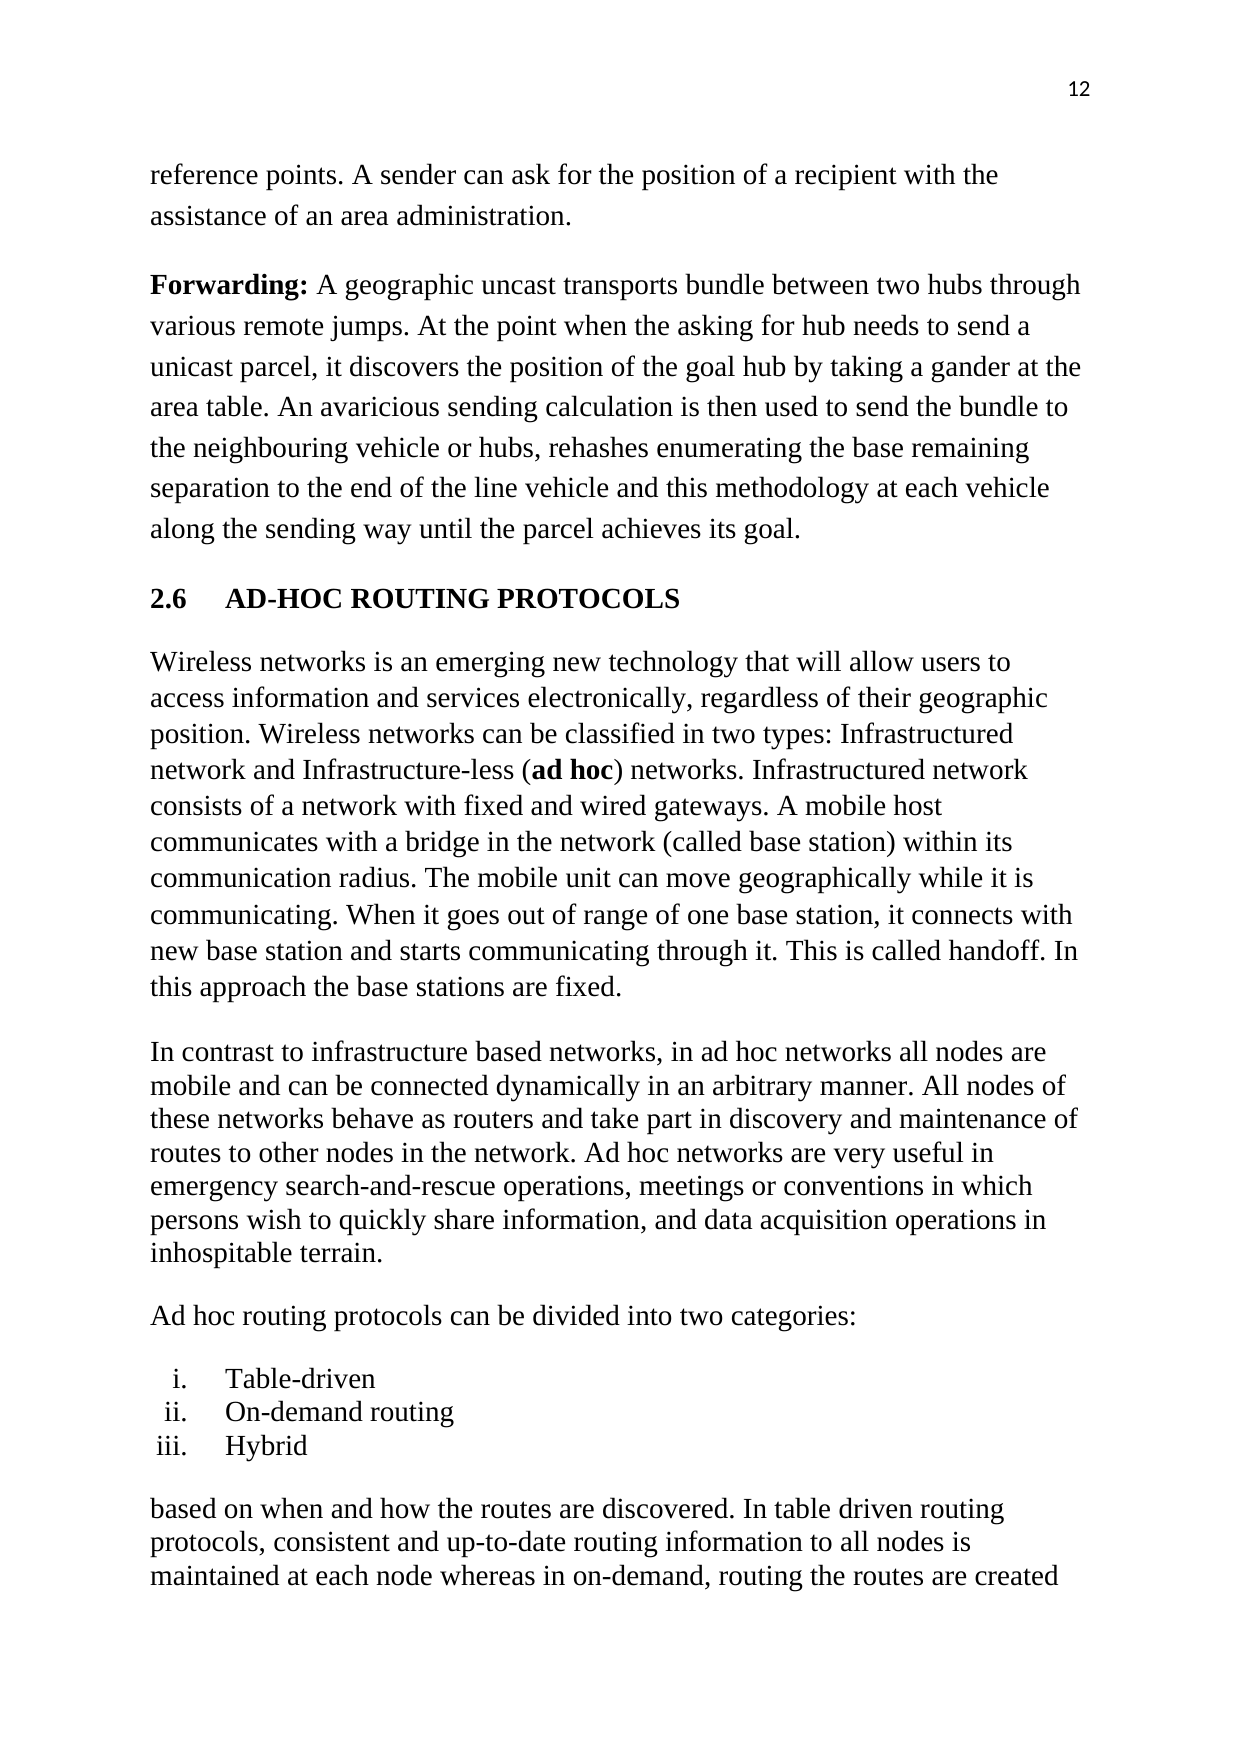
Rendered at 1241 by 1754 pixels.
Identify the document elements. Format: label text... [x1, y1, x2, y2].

list Table-driven [187, 1361, 1090, 1394]
text Ad hoc routing protocols can be divided into two categories: [150, 1298, 1090, 1332]
text 2.6 AD-HOC ROUTING PROTOCOLS [150, 574, 1090, 614]
text Wireless networks is an emerging new technology that will allow users to access information and services electronically, regardless of their geographic position. Wireless networks can be classified in two types: Infrastructured network and Infrastructure-less (ad hoc) networks. Infrastructured network consists of a network with fixed and wired gateways. A mobile host communicates with a bridge in the network (called base station) within its communication radius. The mobile unit can move geographically while it is communicating. When it goes out of range of one base station, it connects with new base station and starts communicating through it. This is called handoff. In this approach the base stations are fixed. [150, 644, 1090, 1003]
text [150, 150, 1090, 231]
text Forwarding: A geographic uncast transports bundle between two hubs through various remote jumps. At the point when the asking for hub needs to send a unicast parcel, it discovers the position of the goal hub by taking a gander at the area table. An avaricious sending calculation is then used to send the bundle to the neighbouring vehicle or hubs, rehashes enumerating the base remaining separation to the end of the line vehicle and this methodology at each vehicle along the sending way until the parcel achieves its goal. [150, 260, 1090, 545]
text In contrast to infrastructure based networks, in ad hoc networks all nodes are mobile and can be connected dynamically in an arbitrary manner. All nodes of these networks behave as routers and take part in discovery and maintenance of routes to other nodes in the network. Ad hoc networks are very useful in emergency search-and-rescue operations, meetings or conventions in which persons wish to quickly share information, and data acquisition operations in inhospitable terrain. [150, 1034, 1090, 1269]
list Hybrid [187, 1486, 1090, 1520]
list On-demand routing [187, 1424, 1090, 1457]
